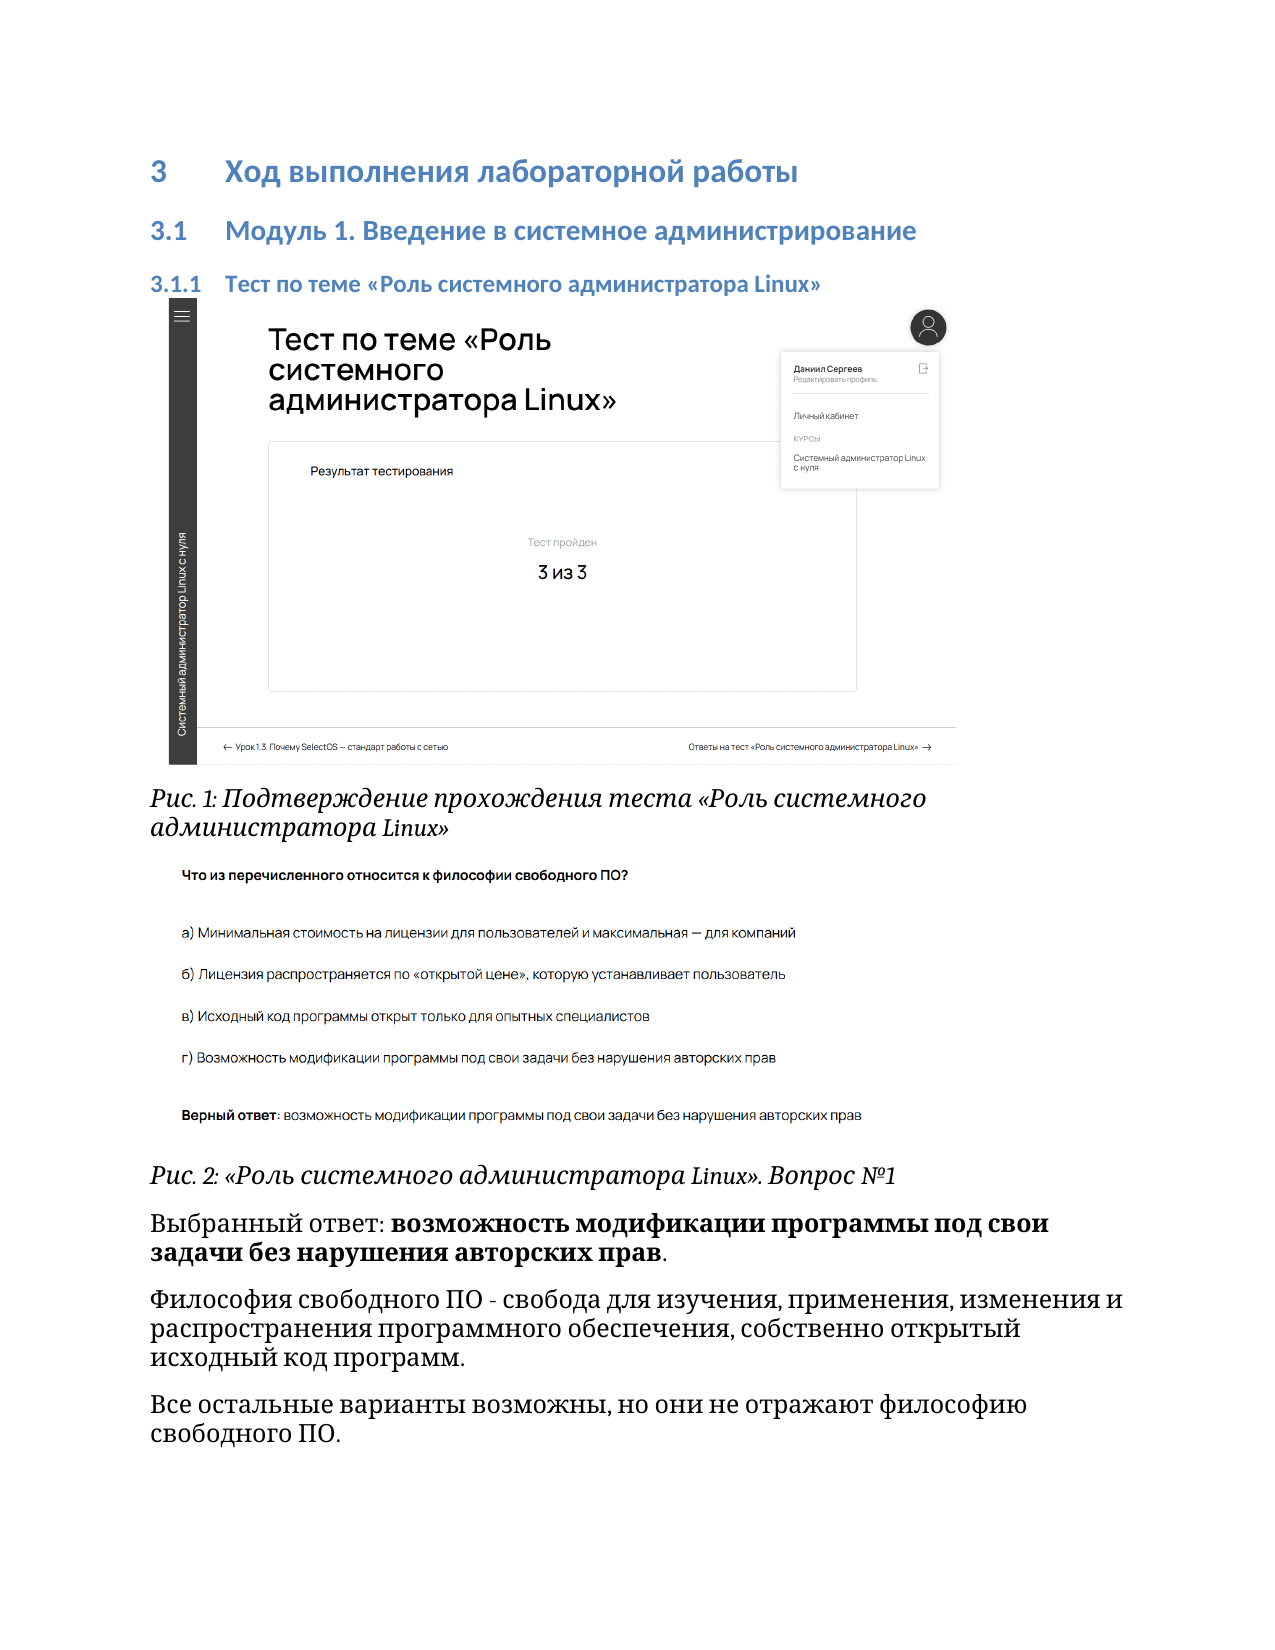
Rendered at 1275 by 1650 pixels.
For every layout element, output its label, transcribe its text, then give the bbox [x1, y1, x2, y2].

text Рис. 2: «Роль системного администратора Linux». Вопрос №1 [150, 1162, 1125, 1191]
text Рис. 1: Подтверждение прохождения теста «Роль системного администратора Linux» [150, 785, 1125, 843]
text Философия свободного ПО - свобода для изучения, применения, изменения и распространения программного обеспечения, собственно открытый исходный код программ. [150, 1286, 1125, 1372]
text Выбранный ответ: возможность модификации программы под свои задачи без нарушения авторских прав. [150, 1210, 1125, 1267]
subtitle 3.1.1 Тест по теме «Роль системного администратора Linux» [150, 268, 1125, 298]
text Все остальные варианты возможны, но они не отражают философию свободного ПО. [150, 1391, 1125, 1448]
picture [168, 298, 957, 765]
subtitle 3 Ход выполнения лабораторной работы [150, 150, 1125, 191]
subtitle 3.1 Модуль 1. Введение в системное администрирование [150, 212, 1125, 247]
picture [168, 855, 957, 1142]
